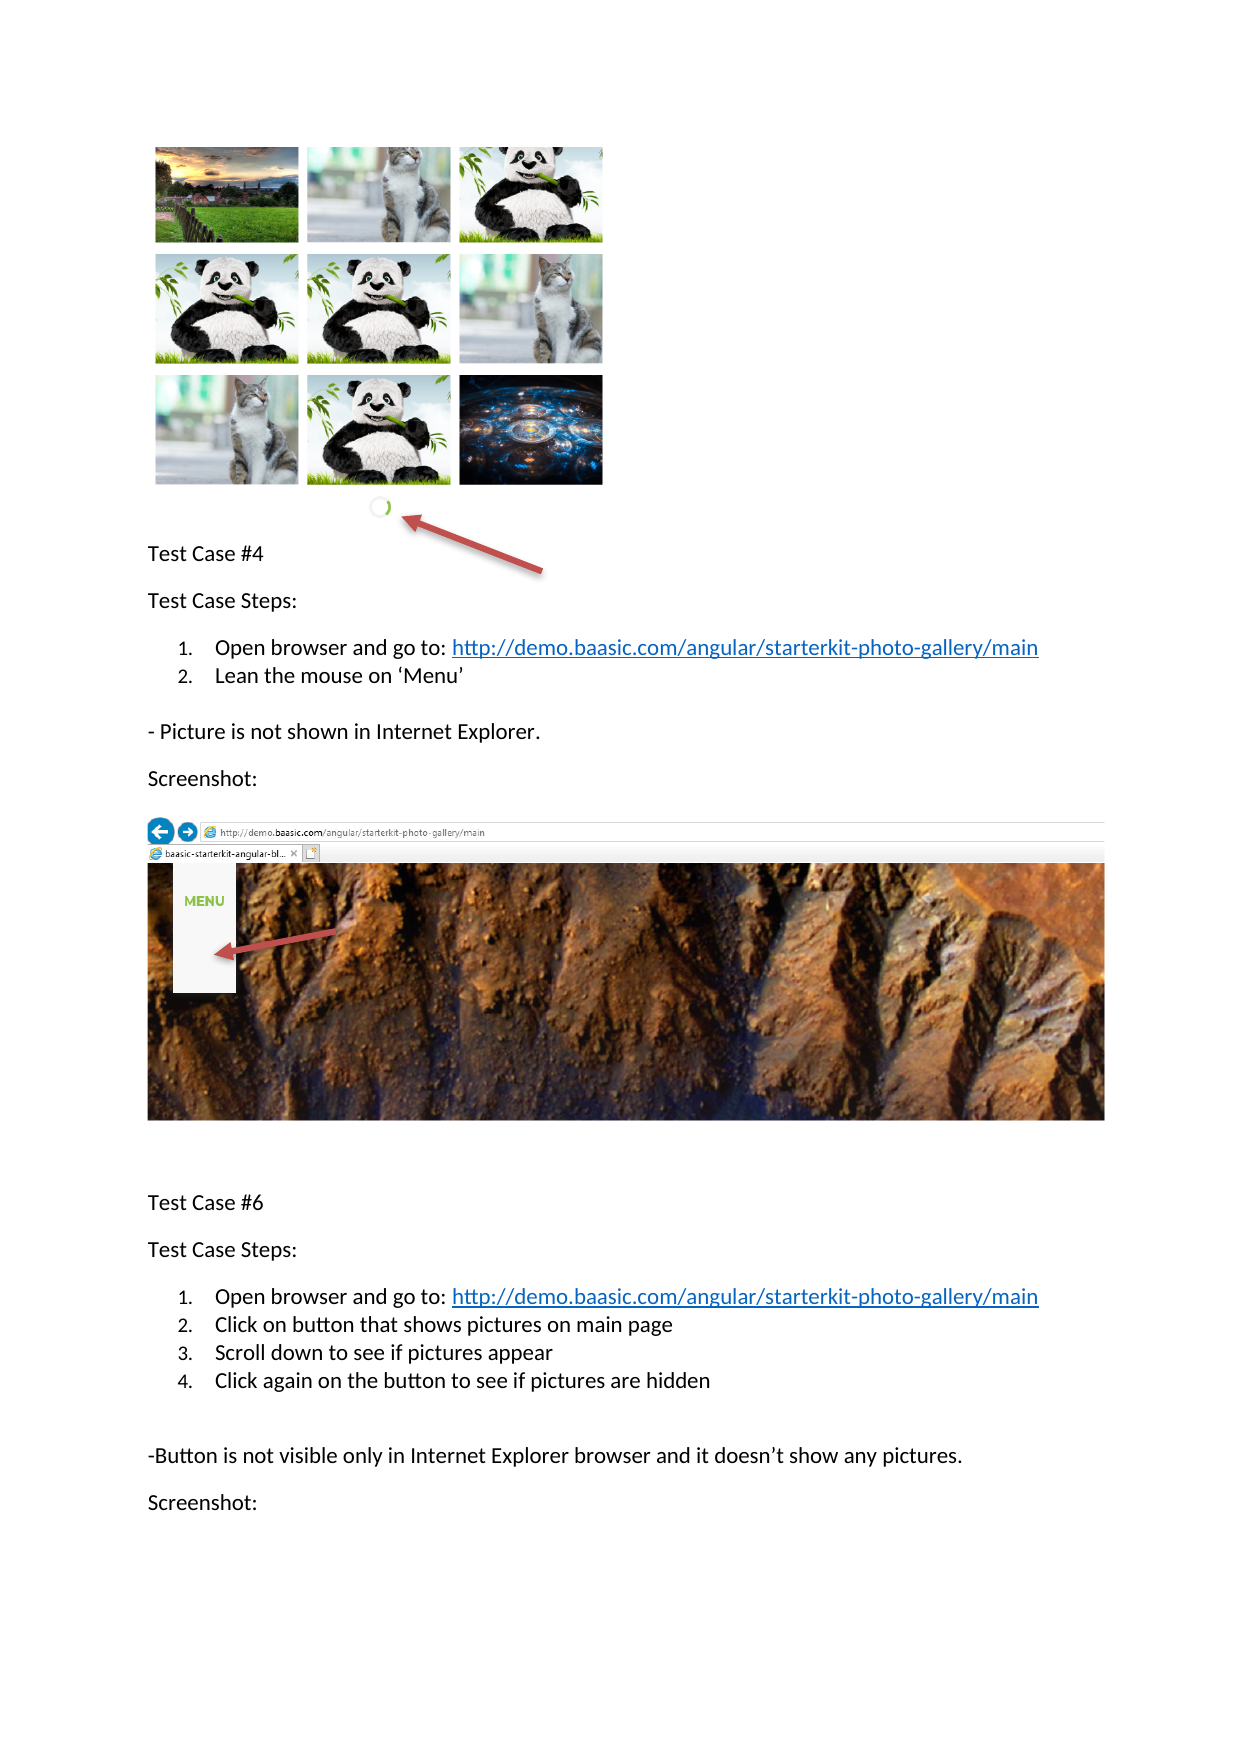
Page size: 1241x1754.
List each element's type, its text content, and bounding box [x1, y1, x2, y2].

text Test Case #4 [148, 539, 498, 567]
picture [147, 147, 620, 521]
list Click again on the button to see if pictures are hidden [177, 1366, 1122, 1394]
text Test Case Steps: [148, 586, 1122, 614]
text Test Case #4 [472, 539, 1122, 567]
picture [147, 810, 1123, 1123]
text -Button is not visible only in Internet Explorer browser and it doesn’t show any pictures. [148, 1441, 1122, 1469]
text Test Case Steps: [148, 1235, 1122, 1263]
list Scroll down to see if pictures appear [177, 1338, 1122, 1366]
list Open browser and go to: http://demo.baasic.com/angular/starterkit-photo-gallery/main [177, 633, 1122, 661]
text Test Case #6 [148, 1188, 1122, 1216]
text Screenshot: [148, 1488, 1122, 1516]
text Screenshot: [148, 764, 1122, 792]
picture [153, 826, 167, 838]
text - Picture is not shown in Internet Explorer. [148, 717, 1122, 745]
list Click on button that shows pictures on main page [177, 1310, 1122, 1338]
list Lean the mouse on ‘Menu’ [177, 661, 1122, 689]
list Open browser and go to: http://demo.baasic.com/angular/starterkit-photo-gallery/main [177, 1282, 1122, 1310]
